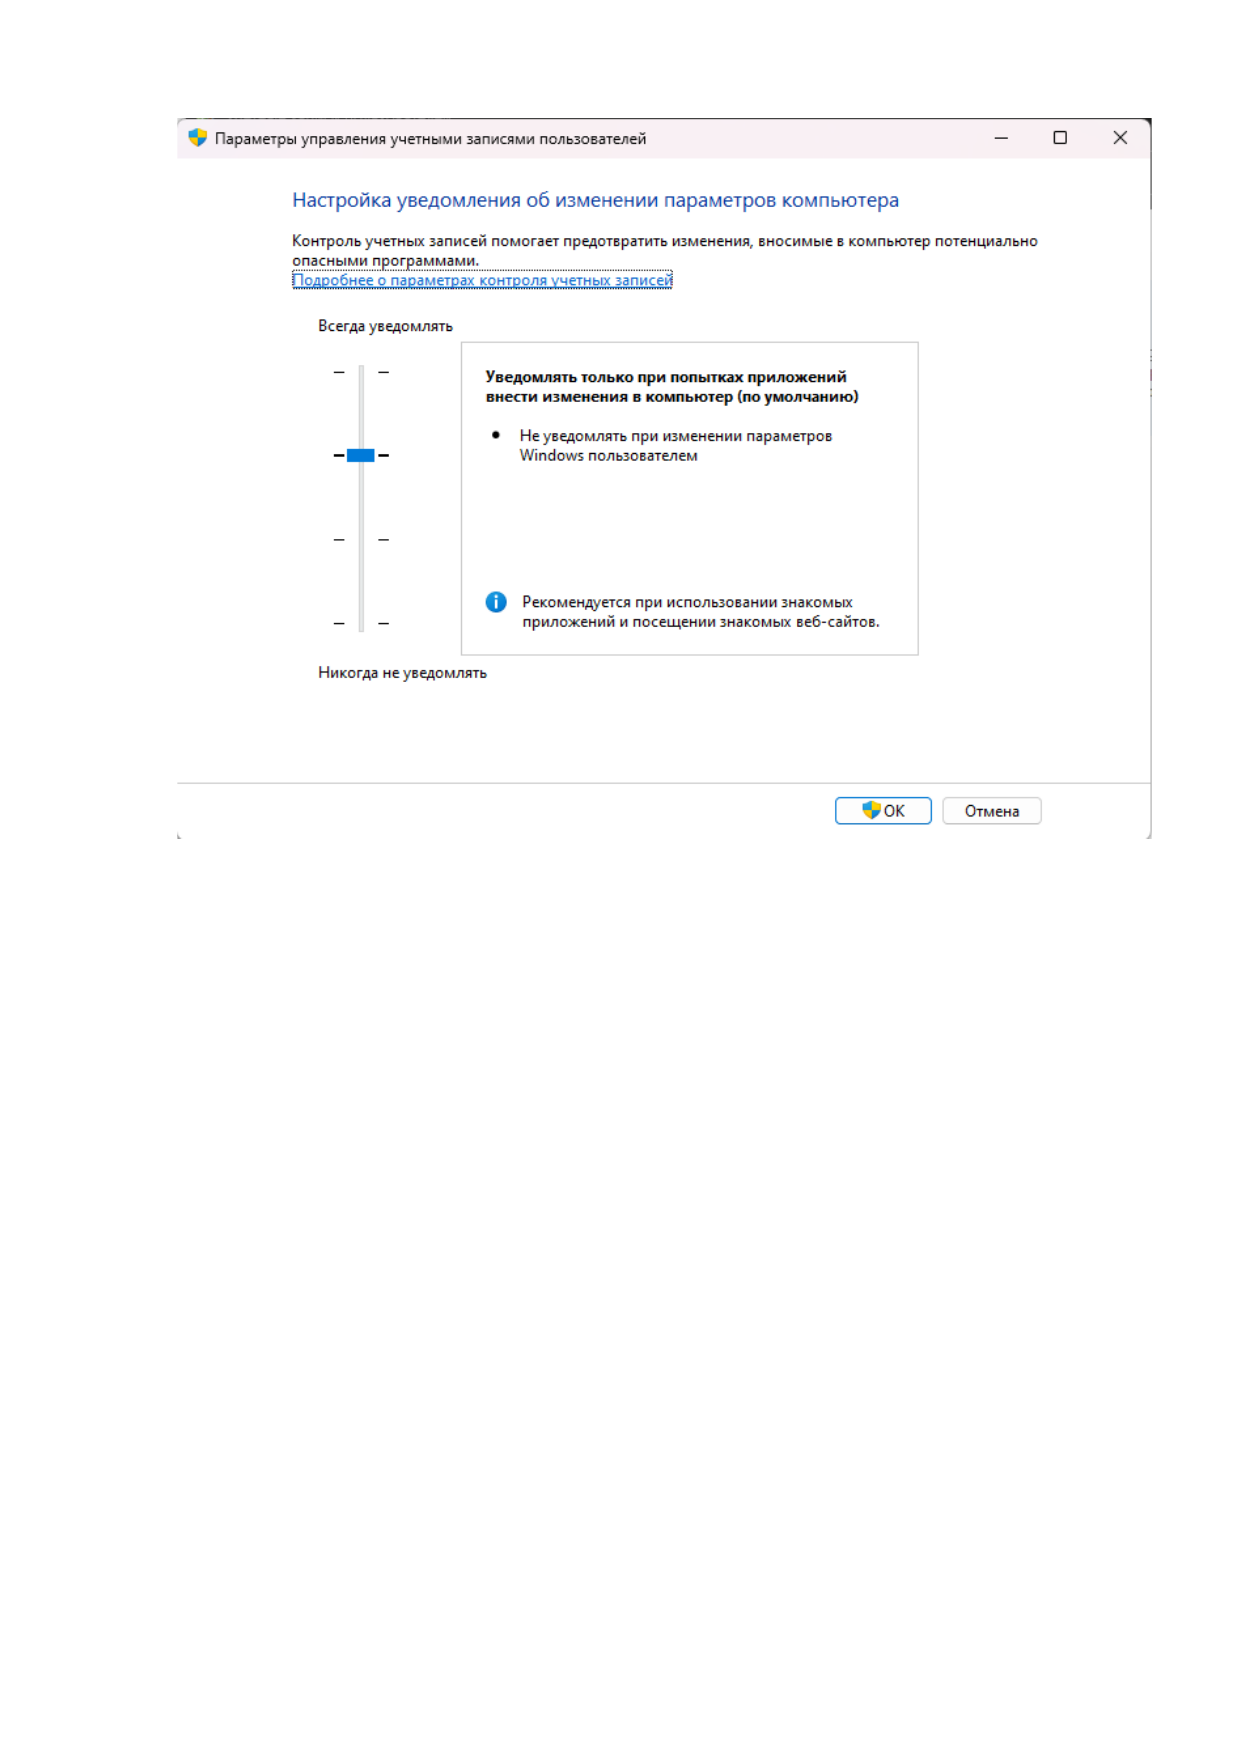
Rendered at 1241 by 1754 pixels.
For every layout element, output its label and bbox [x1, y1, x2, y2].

picture [177, 118, 1152, 839]
